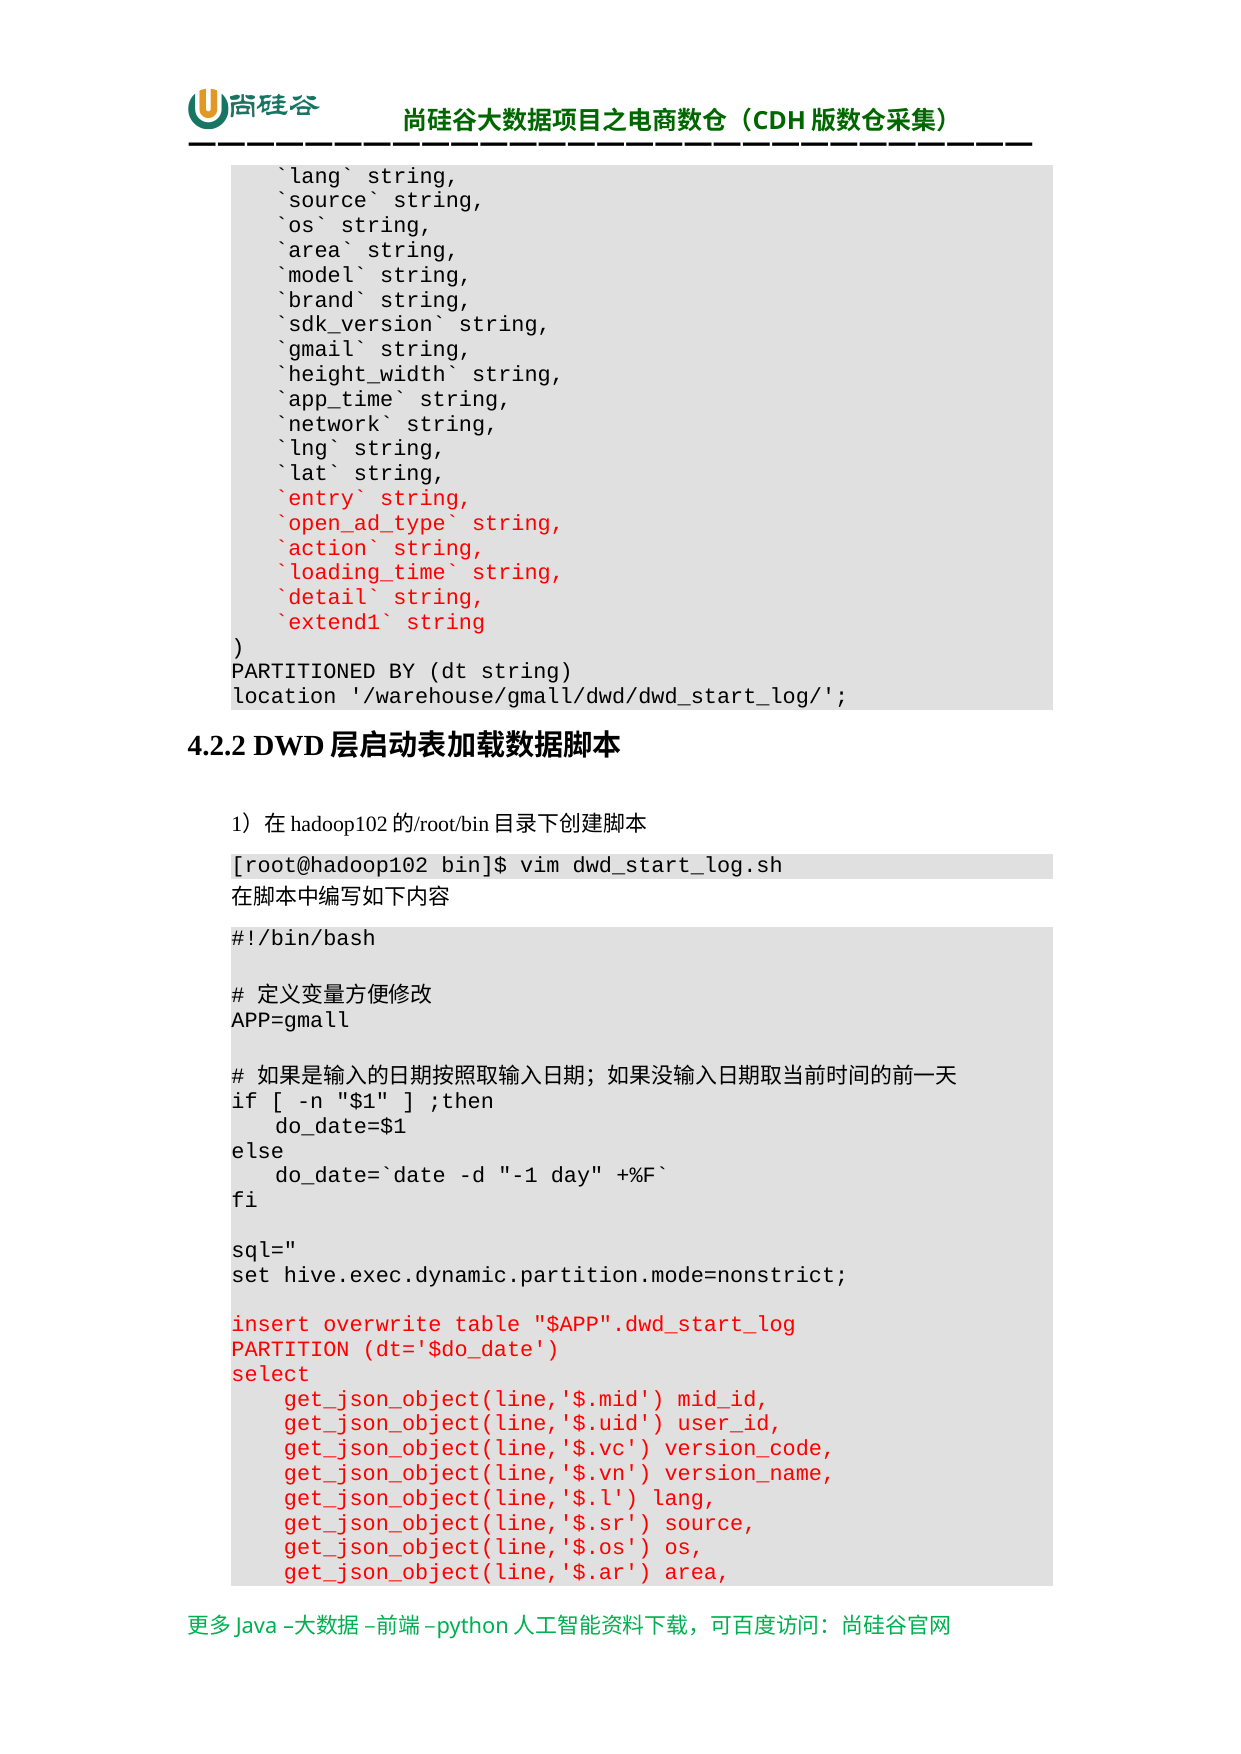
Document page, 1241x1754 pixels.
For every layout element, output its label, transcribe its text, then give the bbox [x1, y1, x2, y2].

text location '/warehouse/gmall/dwd/dwd_start_log/'; [231, 686, 1053, 710]
text `lang` string, [231, 165, 1053, 190]
subtitle 4.2.2 DWD层启动表加载数据脚本 [187, 710, 1053, 775]
text `detail` string, [231, 586, 1053, 611]
text `open_ad_type` string, [231, 512, 1053, 537]
text #!/bin/bash [231, 927, 1053, 952]
text if [ -n "$1" ] ;then [231, 1090, 1053, 1115]
text 1）在hadoop102的/root/bin目录下创建脚本 [187, 806, 1053, 838]
text get_json_object(line,'$.ar') area, [231, 1561, 1053, 1586]
text else [231, 1140, 1053, 1165]
text get_json_object(line,'$.l') lang, [231, 1487, 1053, 1512]
text get_json_object(line,'$.vc') version_code, [231, 1437, 1053, 1462]
text `app_time` string, [231, 388, 1053, 413]
text `os` string, [231, 214, 1053, 239]
text set hive.exec.dynamic.partition.mode=nonstrict; [231, 1264, 1053, 1289]
text get_json_object(line,'$.os') os, [231, 1537, 1053, 1561]
text # 定义变量方便修改 [231, 977, 1053, 1009]
text `loading_time` string, [231, 562, 1053, 586]
text `model` string, [231, 264, 1053, 289]
text `action` string, [231, 537, 1053, 562]
text `gmail` string, [231, 338, 1053, 363]
text ) [231, 636, 1053, 661]
text get_json_object(line,'$.uid') user_id, [231, 1413, 1053, 1437]
text insert overwrite table "$APP".dwd_start_log [231, 1313, 1053, 1338]
text select [231, 1363, 1053, 1388]
text do_date=`date -d "-1 day" +%F` [231, 1165, 1053, 1189]
text # 如果是输入的日期按照取输入日期；如果没输入日期取当前时间的前一天 [231, 1058, 1053, 1090]
text `source` string, [231, 190, 1053, 214]
text do_date=$1 [231, 1115, 1053, 1140]
text 在脚本中编写如下内容 [187, 879, 1053, 911]
text `extend1` string [231, 611, 1053, 636]
text [root@hadoop102 bin]$ vim dwd_start_log.sh [231, 854, 1053, 879]
text `network` string, [231, 413, 1053, 438]
text fi [231, 1189, 1053, 1214]
text PARTITION (dt='$do_date') [231, 1338, 1053, 1363]
text `lat` string, [231, 462, 1053, 487]
text `height_width` string, [231, 363, 1053, 388]
text sql=" [231, 1239, 1053, 1264]
text PARTITIONED BY (dt string) [231, 661, 1053, 686]
text get_json_object(line,'$.mid') mid_id, [231, 1388, 1053, 1413]
text get_json_object(line,'$.sr') source, [231, 1512, 1053, 1537]
text `lng` string, [231, 438, 1053, 462]
text get_json_object(line,'$.vn') version_name, [231, 1462, 1053, 1487]
text `brand` string, [231, 289, 1053, 314]
text APP=gmall [231, 1009, 1053, 1033]
text `sdk_version` string, [231, 314, 1053, 338]
text `area` string, [231, 239, 1053, 264]
text `entry` string, [231, 487, 1053, 512]
picture [187, 88, 321, 130]
